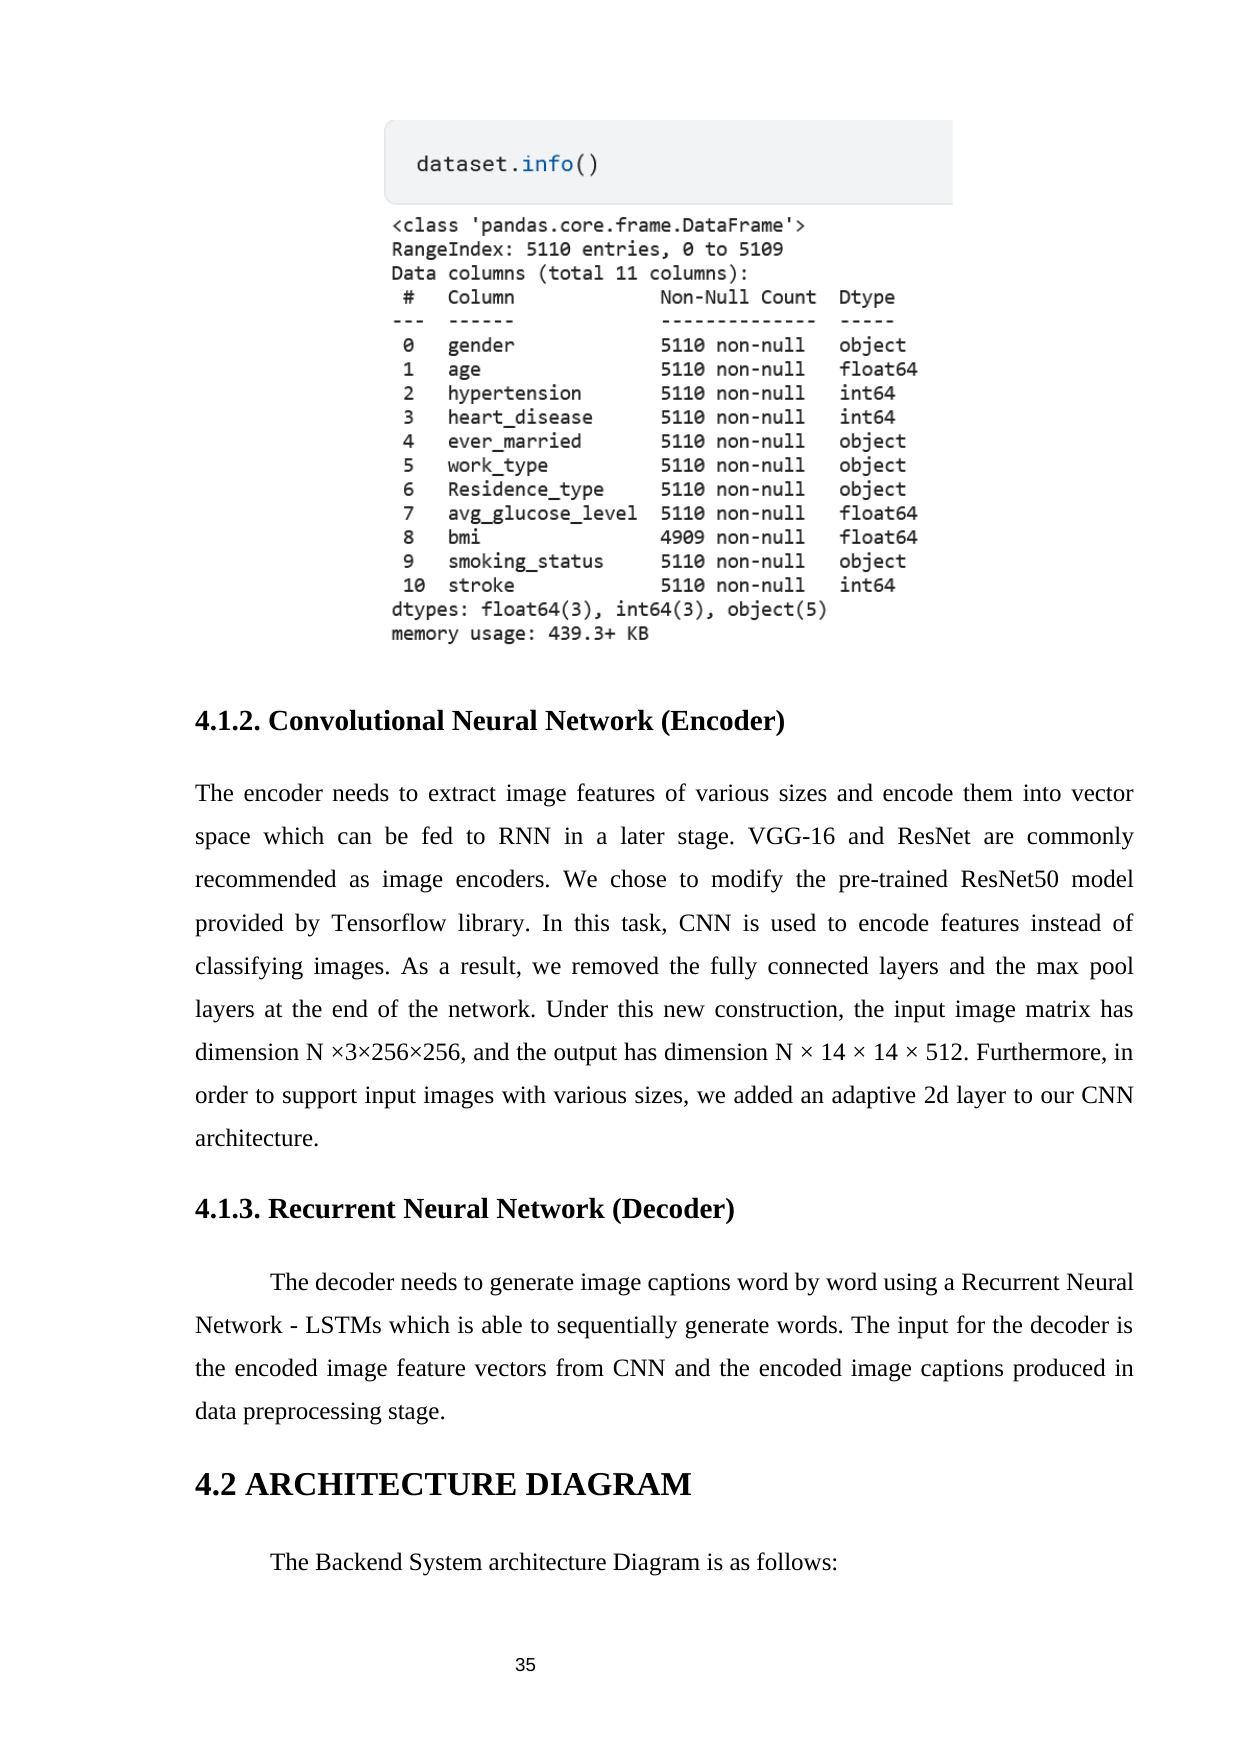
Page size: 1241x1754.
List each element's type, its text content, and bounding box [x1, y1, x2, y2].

picture [377, 120, 953, 665]
text The Backend System architecture Diagram is as follows: [195, 1547, 1135, 1575]
text 4.1.3. Recurrent Neural Network (Decoder) [195, 1191, 1135, 1225]
text The decoder needs to generate image captions word by word using a Recurrent Neural Network - LSTMs which is able to sequentially generate words. The input for the decoder is the encoded image feature vectors from CNN and the encoded image captions produced in data preprocessing stage. [195, 1267, 1135, 1425]
text 4.2 ARCHITECTURE DIAGRAM [195, 1464, 1135, 1502]
text The encoder needs to extract image features of various sizes and encode them into vector space which can be fed to RNN in a later stage. VGG-16 and ResNet are commonly recommended as image encoders. We chose to modify the pre-trained ResNet50 model provided by Tensorflow library. In this task, CNN is used to encode features instead of classifying images. As a result, we removed the fully connected layers and the max pool layers at the end of the network. Under this new construction, the input image matrix has dimension N ×3×256×256, and the output has dimension N × 14 × 14 × 512. Furthermore, in order to support input images with various sizes, we added an adaptive 2d layer to our CNN architecture. [195, 778, 1135, 1152]
text 4.1.2. Convolutional Neural Network (Encoder) [195, 703, 1135, 736]
